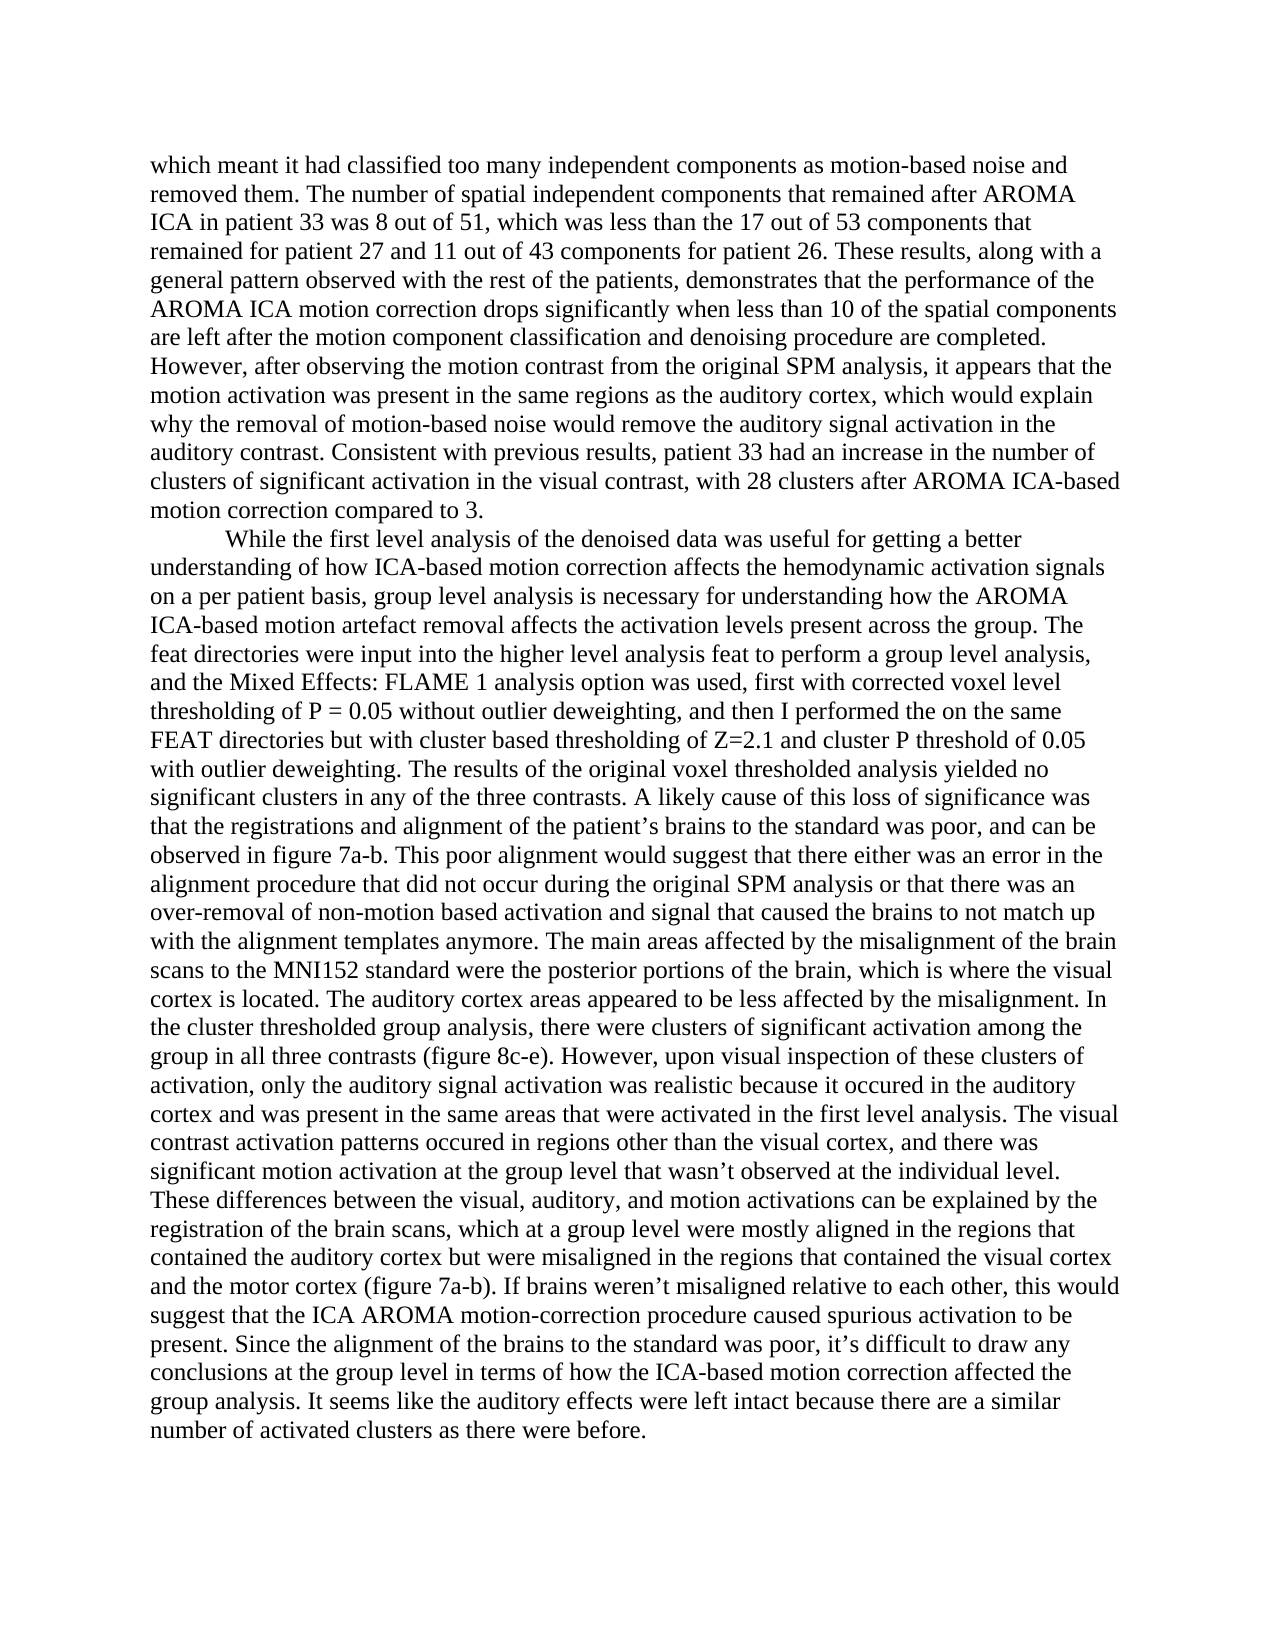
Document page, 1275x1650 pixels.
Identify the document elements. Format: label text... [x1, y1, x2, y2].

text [150, 150, 1125, 524]
text While the first level analysis of the denoised data was useful for getting a better understanding of how ICA-based motion correction affects the hemodynamic activation signals on a per patient basis, group level analysis is necessary for understanding how the AROMA ICA-based motion artefact removal affects the activation levels present across the group. The feat directories were input into the higher level analysis feat to perform a group level analysis, and the Mixed Effects: FLAME 1 analysis option was used, first with corrected voxel level thresholding of P = 0.05 without outlier deweighting, and then I performed the on the same FEAT directories but with cluster based thresholding of Z=2.1 and cluster P threshold of 0.05 with outlier deweighting. The results of the original voxel thresholded analysis yielded no significant clusters in any of the three contrasts. A likely cause of this loss of significance was that the registrations and alignment of the patient’s brains to the standard was poor, and can be observed in figure 7a-b. This poor alignment would suggest that there either was an error in the alignment procedure that did not occur during the original SPM analysis or that there was an over-removal of non-motion based activation and signal that caused the brains to not match up with the alignment templates anymore. The main areas affected by the misalignment of the brain scans to the MNI152 standard were the posterior portions of the brain, which is where the visual cortex is located. The auditory cortex areas appeared to be less affected by the misalignment. In the cluster thresholded group analysis, there were clusters of significant activation among the group in all three contrasts (figure 8c-e). However, upon visual inspection of these clusters of activation, only the auditory signal activation was realistic because it occured in the auditory cortex and was present in the same areas that were activated in the first level analysis. The visual contrast activation patterns occured in regions other than the visual cortex, and there was significant motion activation at the group level that wasn’t observed at the individual level. These differences between the visual, auditory, and motion activations can be explained by the registration of the brain scans, which at a group level were mostly aligned in the regions that contained the auditory cortex but were misaligned in the regions that contained the visual cortex and the motor cortex (figure 7a-b). If brains weren’t misaligned relative to each other, this would suggest that the ICA AROMA motion-correction procedure caused spurious activation to be present. Since the alignment of the brains to the standard was poor, it’s difficult to draw any conclusions at the group level in terms of how the ICA-based motion correction affected the group analysis. It seems like the auditory effects were left intact because there are a similar number of activated clusters as there were before. [150, 524, 1125, 1444]
